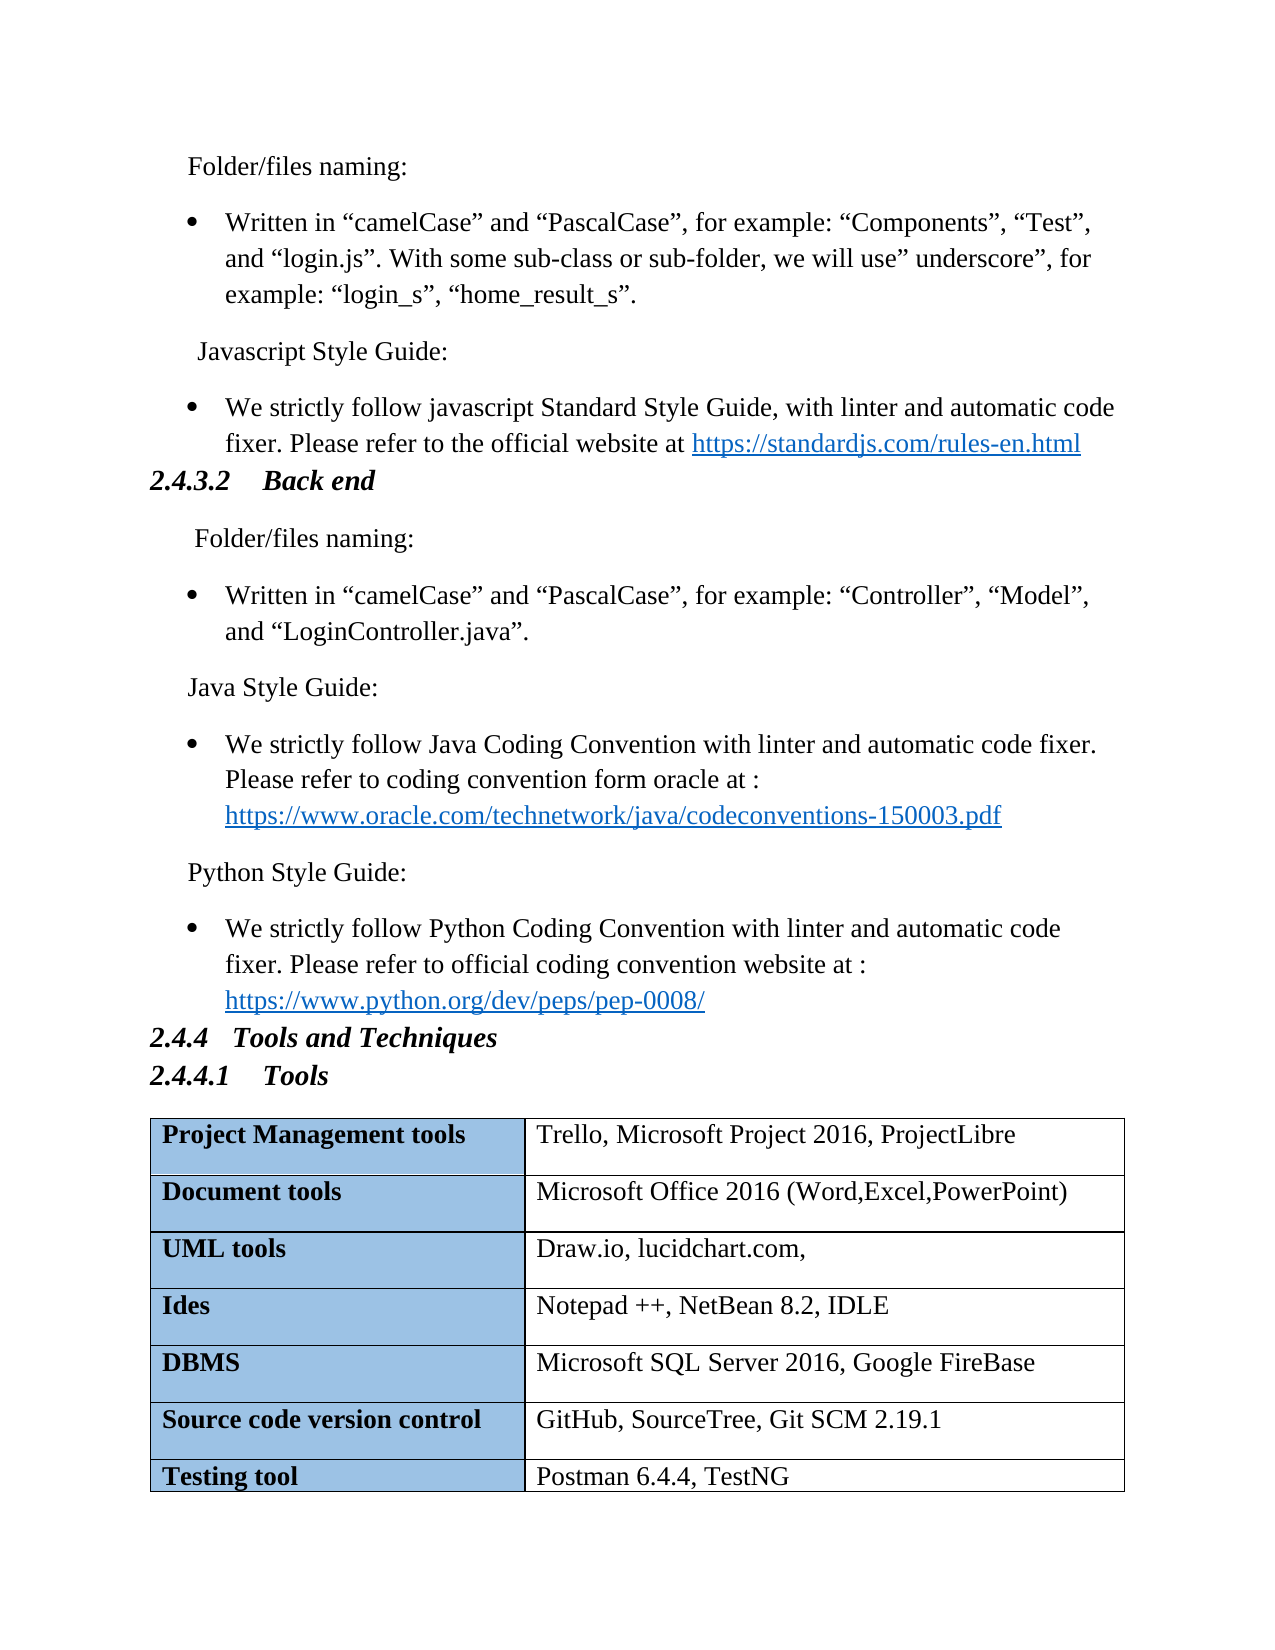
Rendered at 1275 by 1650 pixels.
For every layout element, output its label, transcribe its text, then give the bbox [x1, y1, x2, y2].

list Tools [150, 1058, 1125, 1092]
text Javascript Style Guide: [150, 335, 1125, 366]
table_cell Ides [151, 1289, 524, 1345]
list Written in “camelCase” and “PascalCase”, for example: “Components”, “Test”, and “login.js”. With some sub-class or sub-folder, we will use” underscore”, for example: “login_s”, “home_result_s”. [187, 207, 1125, 309]
text Java Style Guide: [187, 671, 1125, 702]
table_cell UML tools [151, 1233, 524, 1288]
table_cell Notepad ++, NetBean 8.2, IDLE [526, 1289, 1124, 1345]
table_cell DBMS [151, 1346, 524, 1402]
table_cell Microsoft Office 2016 (Word,Excel,PowerPoint) [526, 1176, 1124, 1231]
text Folder/files naming: [150, 522, 1125, 553]
table_cell Source code version control [151, 1403, 524, 1459]
list Back end [150, 463, 1125, 496]
list We strictly follow Python Coding Convention with linter and automatic code fixer. Please refer to official coding convention website at : https://www.python.org/dev/peps/pep-0008/ [187, 912, 1125, 1015]
list We strictly follow Java Coding Convention with linter and automatic code fixer. Please refer to coding convention form oracle at : https://www.oracle.com/technetwork/java/codeconventions-150003.pdf [187, 728, 1125, 830]
table_cell GitHub, SourceTree, Git SCM 2.19.1 [526, 1403, 1124, 1459]
table_cell Draw.io, lucidchart.com, [526, 1233, 1124, 1288]
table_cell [526, 1460, 1124, 1491]
text Folder/files naming: [150, 150, 1125, 181]
table_cell Document tools [151, 1176, 524, 1231]
text Python Style Guide: [187, 856, 1125, 887]
table_header Trello, Microsoft Project 2016, ProjectLibre [526, 1119, 1124, 1174]
table_header Project Management tools [151, 1119, 524, 1174]
list We strictly follow javascript Standard Style Guide, with linter and automatic code fixer. Please refer to the official website at https://standardjs.com/rules-en.html [187, 391, 1125, 458]
table_cell Microsoft SQL Server 2016, Google FireBase [526, 1346, 1124, 1402]
table_cell Testing tool [151, 1460, 524, 1491]
list Written in “camelCase” and “PascalCase”, for example: “Controller”, “Model”, and “LoginController.java”. [187, 579, 1125, 646]
list Tools and Techniques [150, 1020, 1125, 1053]
